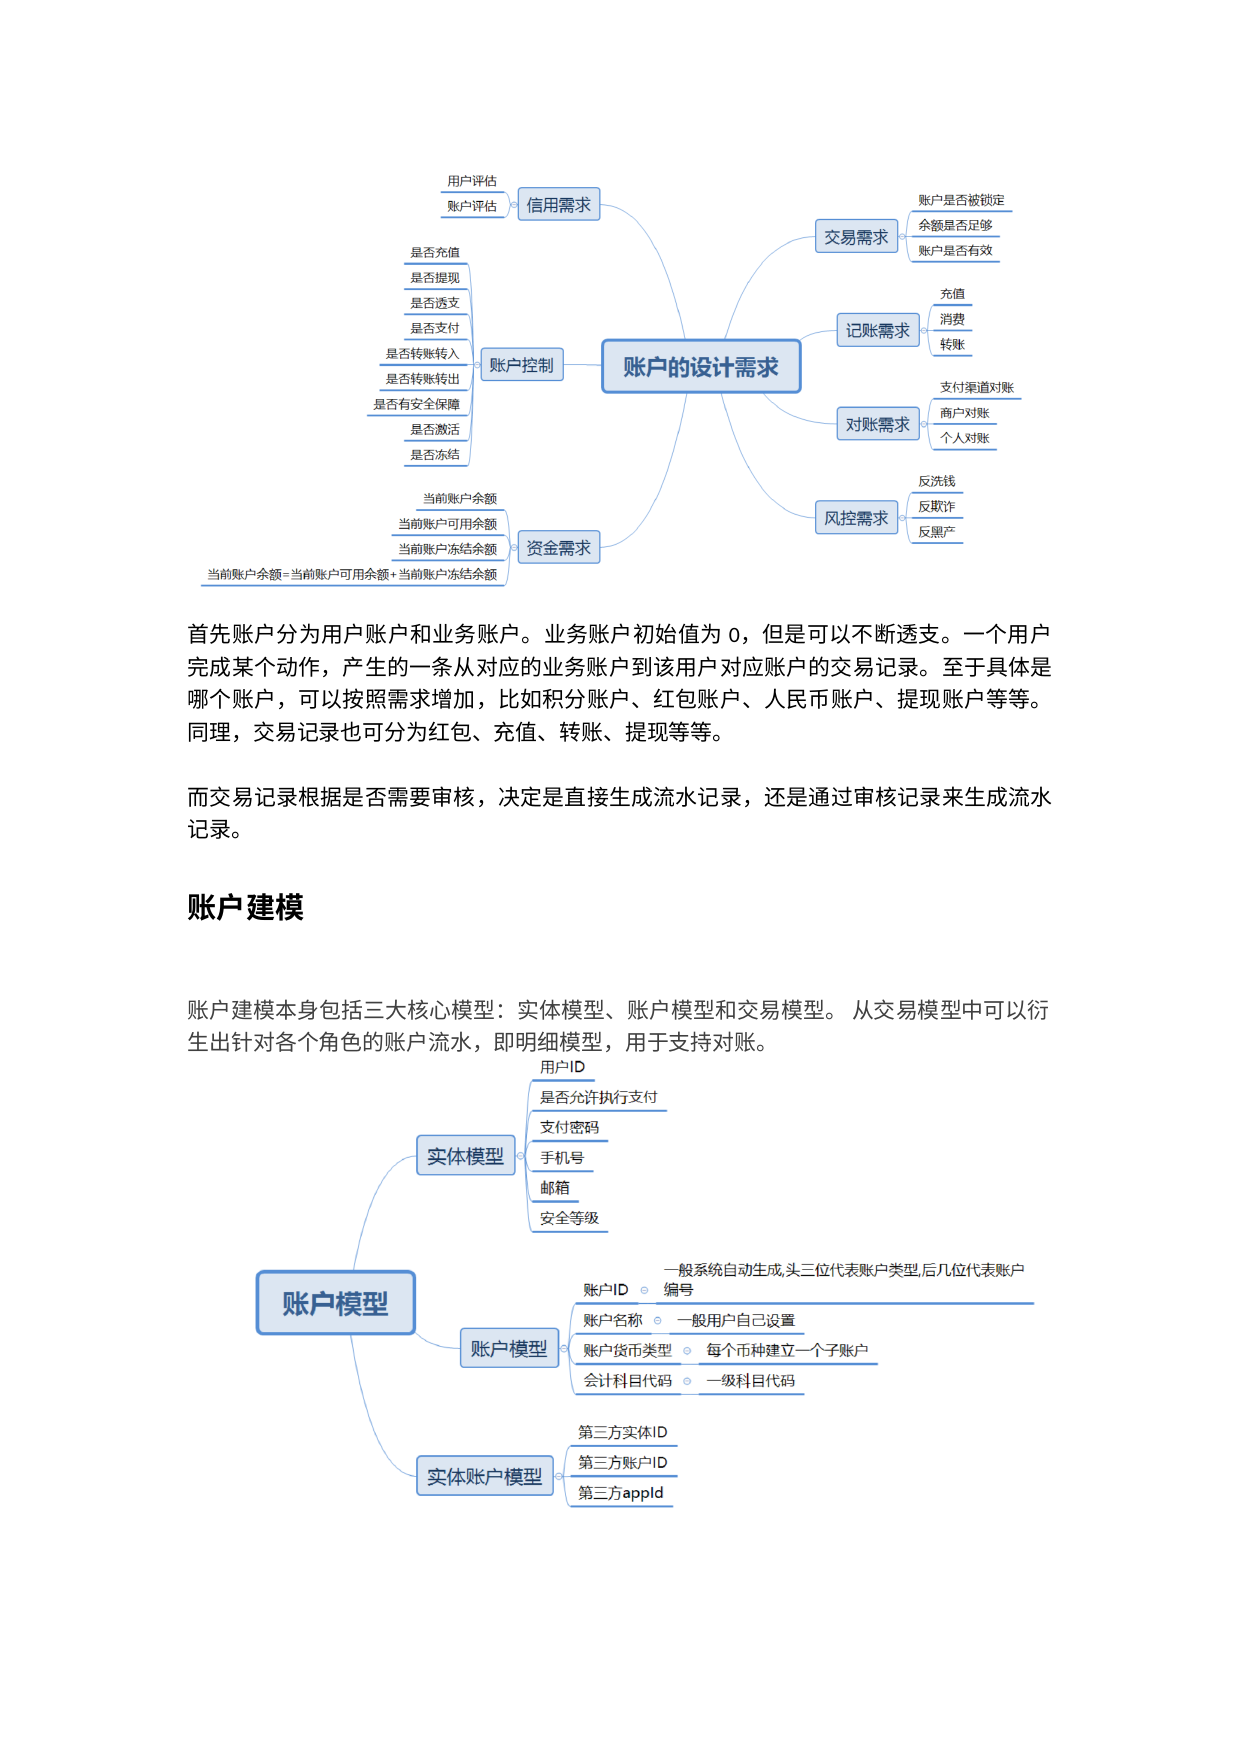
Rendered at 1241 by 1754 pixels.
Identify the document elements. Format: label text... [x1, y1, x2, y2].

text 首先账户分为用户账户和业务账户。业务账户初始值为0，但是可以不断透支。一个用户完成某个动作，产生的一条从对应的业务账户到该用户对应账户的交易记录。至于具体是哪个账户，可以按照需求增加，比如积分账户、红包账户、人民币账户、提现账户等等。同理，交易记录也可分为红包、充值、转账、提现等等。 [187, 617, 1053, 747]
subtitle 账户建模 [187, 874, 1053, 939]
picture [187, 162, 1053, 590]
text 账户建模本身包括三大核心模型：实体模型、账户模型和交易模型。 从交易模型中可以衍生出针对各个角色的账户流水，即明细模型，用于支持对账。 [187, 992, 1053, 1057]
text 而交易记录根据是否需要审核，决定是直接生成流水记录，还是通过审核记录来生成流水记录。 [187, 779, 1053, 844]
picture [187, 1057, 1053, 1522]
